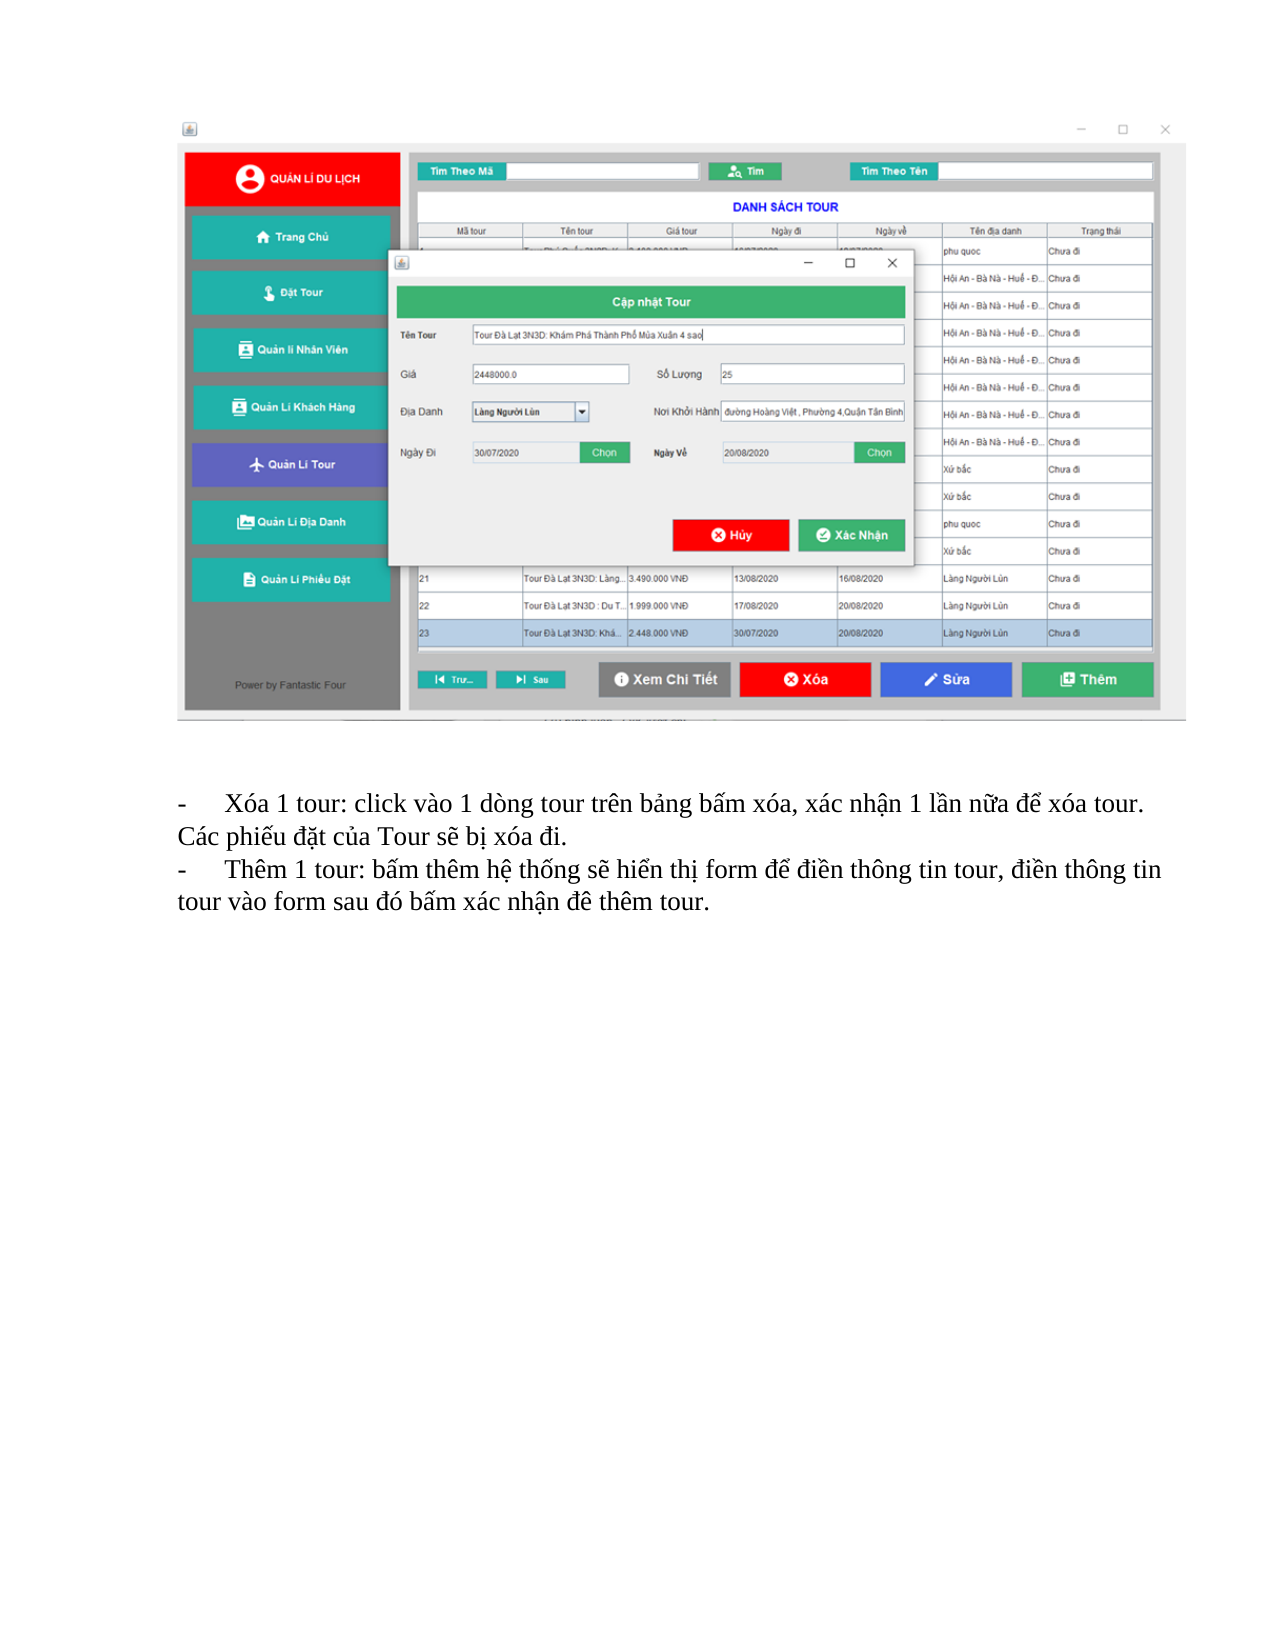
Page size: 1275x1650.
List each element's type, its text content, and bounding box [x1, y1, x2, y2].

list Thêm 1 tour: bấm thêm hệ thống sẽ hiển thị form để điền thông tin tour, điền thông tin tour vào form sau đó bấm xác nhận đê thêm tour. [177, 853, 1186, 917]
list Xóa 1 tour: click vào 1 dòng tour trên bảng bấm xóa, xác nhận 1 lần nữa để xóa tour. Các phiếu đặt của Tour sẽ bị xóa đi. [177, 788, 1186, 851]
picture [177, 118, 1187, 721]
